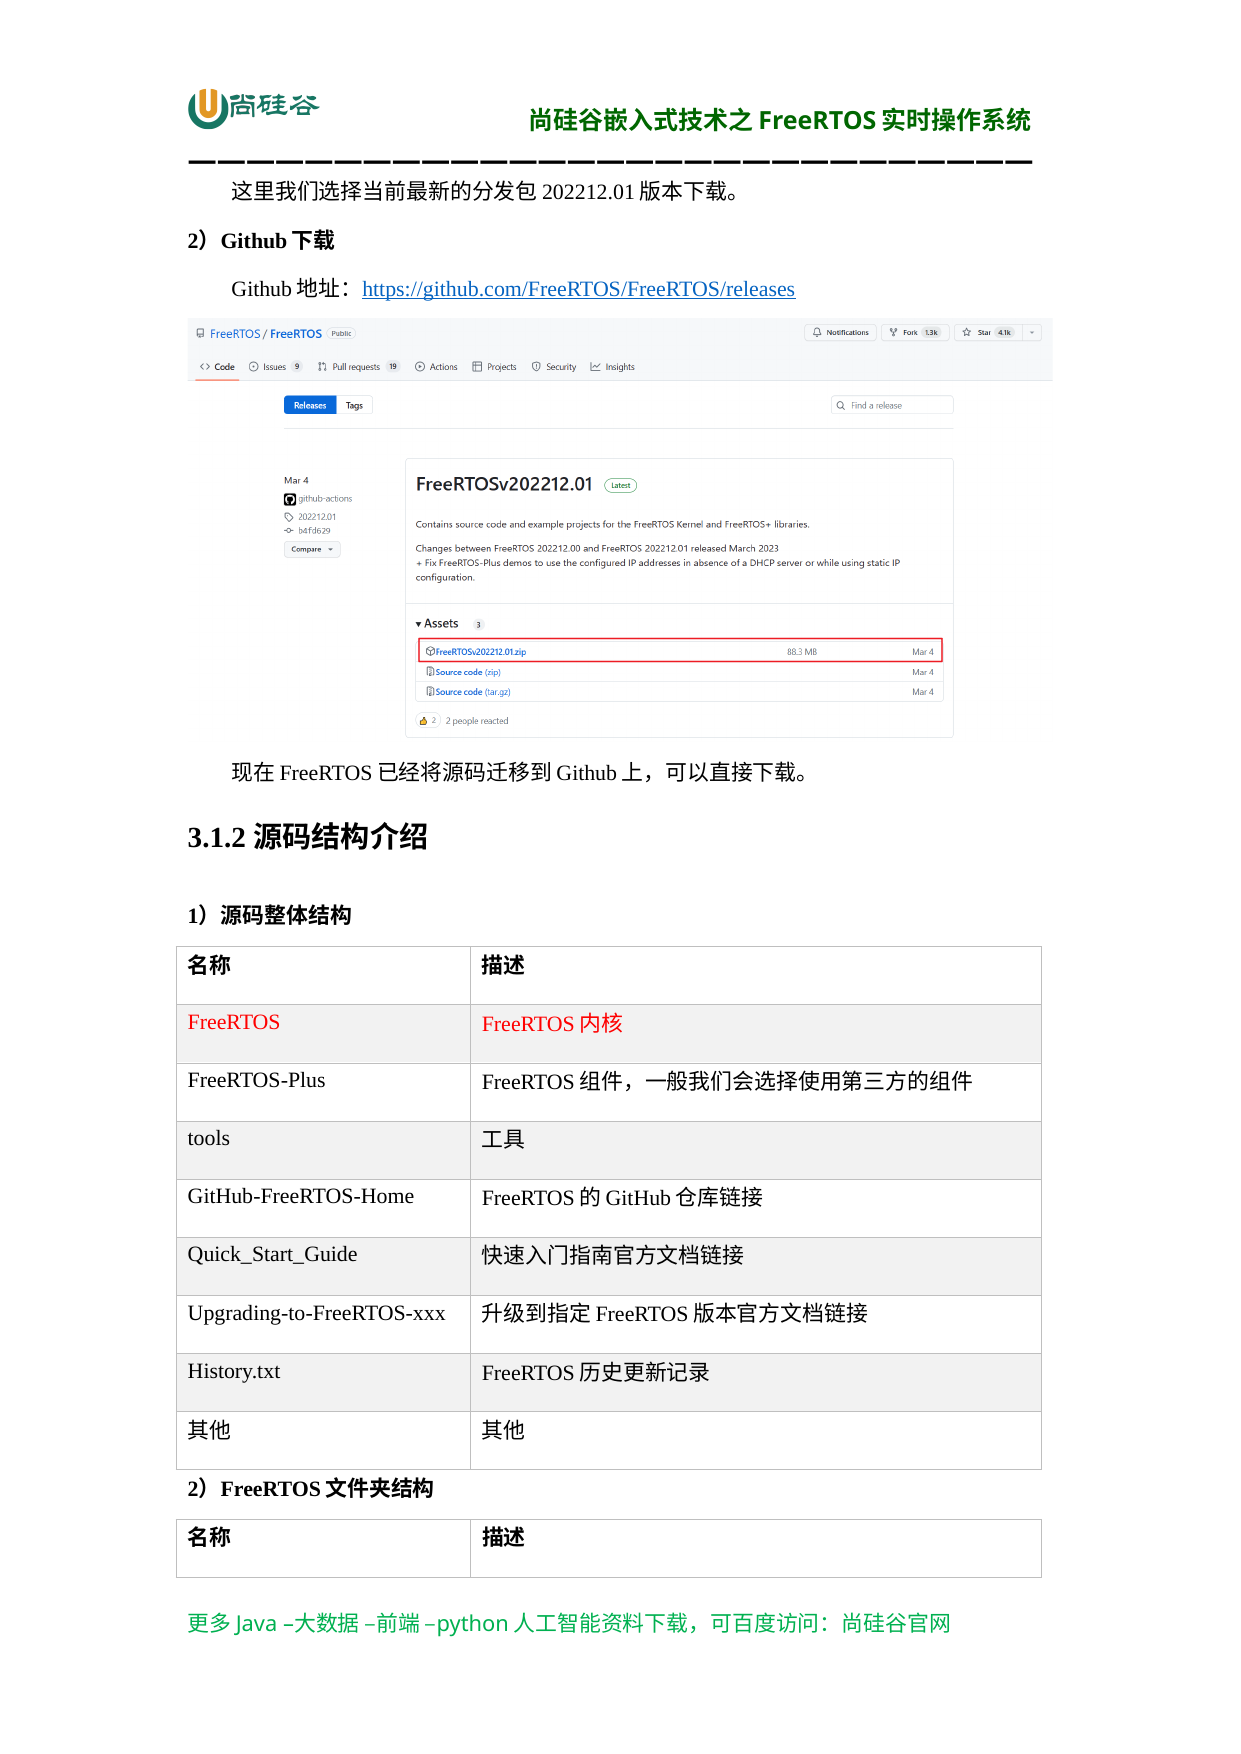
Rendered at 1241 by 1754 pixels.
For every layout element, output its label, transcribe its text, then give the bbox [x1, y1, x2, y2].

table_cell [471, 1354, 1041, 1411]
text 这里我们选择当前最新的分发包202212.01版本下载。 [187, 174, 1053, 206]
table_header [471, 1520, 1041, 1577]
text Github下载 [187, 222, 1053, 255]
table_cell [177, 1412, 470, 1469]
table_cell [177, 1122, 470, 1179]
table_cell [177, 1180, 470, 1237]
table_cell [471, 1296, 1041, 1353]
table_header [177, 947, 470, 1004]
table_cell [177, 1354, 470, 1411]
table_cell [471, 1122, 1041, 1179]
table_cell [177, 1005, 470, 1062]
text 源码结构介绍 [187, 802, 1053, 867]
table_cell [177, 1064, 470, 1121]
text 现在FreeRTOS已经将源码迁移到Github上，可以直接下载。 [187, 754, 1053, 787]
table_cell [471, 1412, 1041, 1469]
text Github地址：https://github.com/FreeRTOS/FreeRTOS/releases [187, 271, 1053, 303]
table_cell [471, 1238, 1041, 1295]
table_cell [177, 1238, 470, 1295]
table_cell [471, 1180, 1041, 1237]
picture [187, 88, 321, 130]
text FreeRTOS文件夹结构 [187, 1470, 1053, 1503]
picture [187, 318, 1053, 742]
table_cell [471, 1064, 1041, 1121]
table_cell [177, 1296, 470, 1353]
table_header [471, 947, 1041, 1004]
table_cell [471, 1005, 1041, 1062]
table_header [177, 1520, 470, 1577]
list 源码整体结构 [187, 898, 1053, 930]
